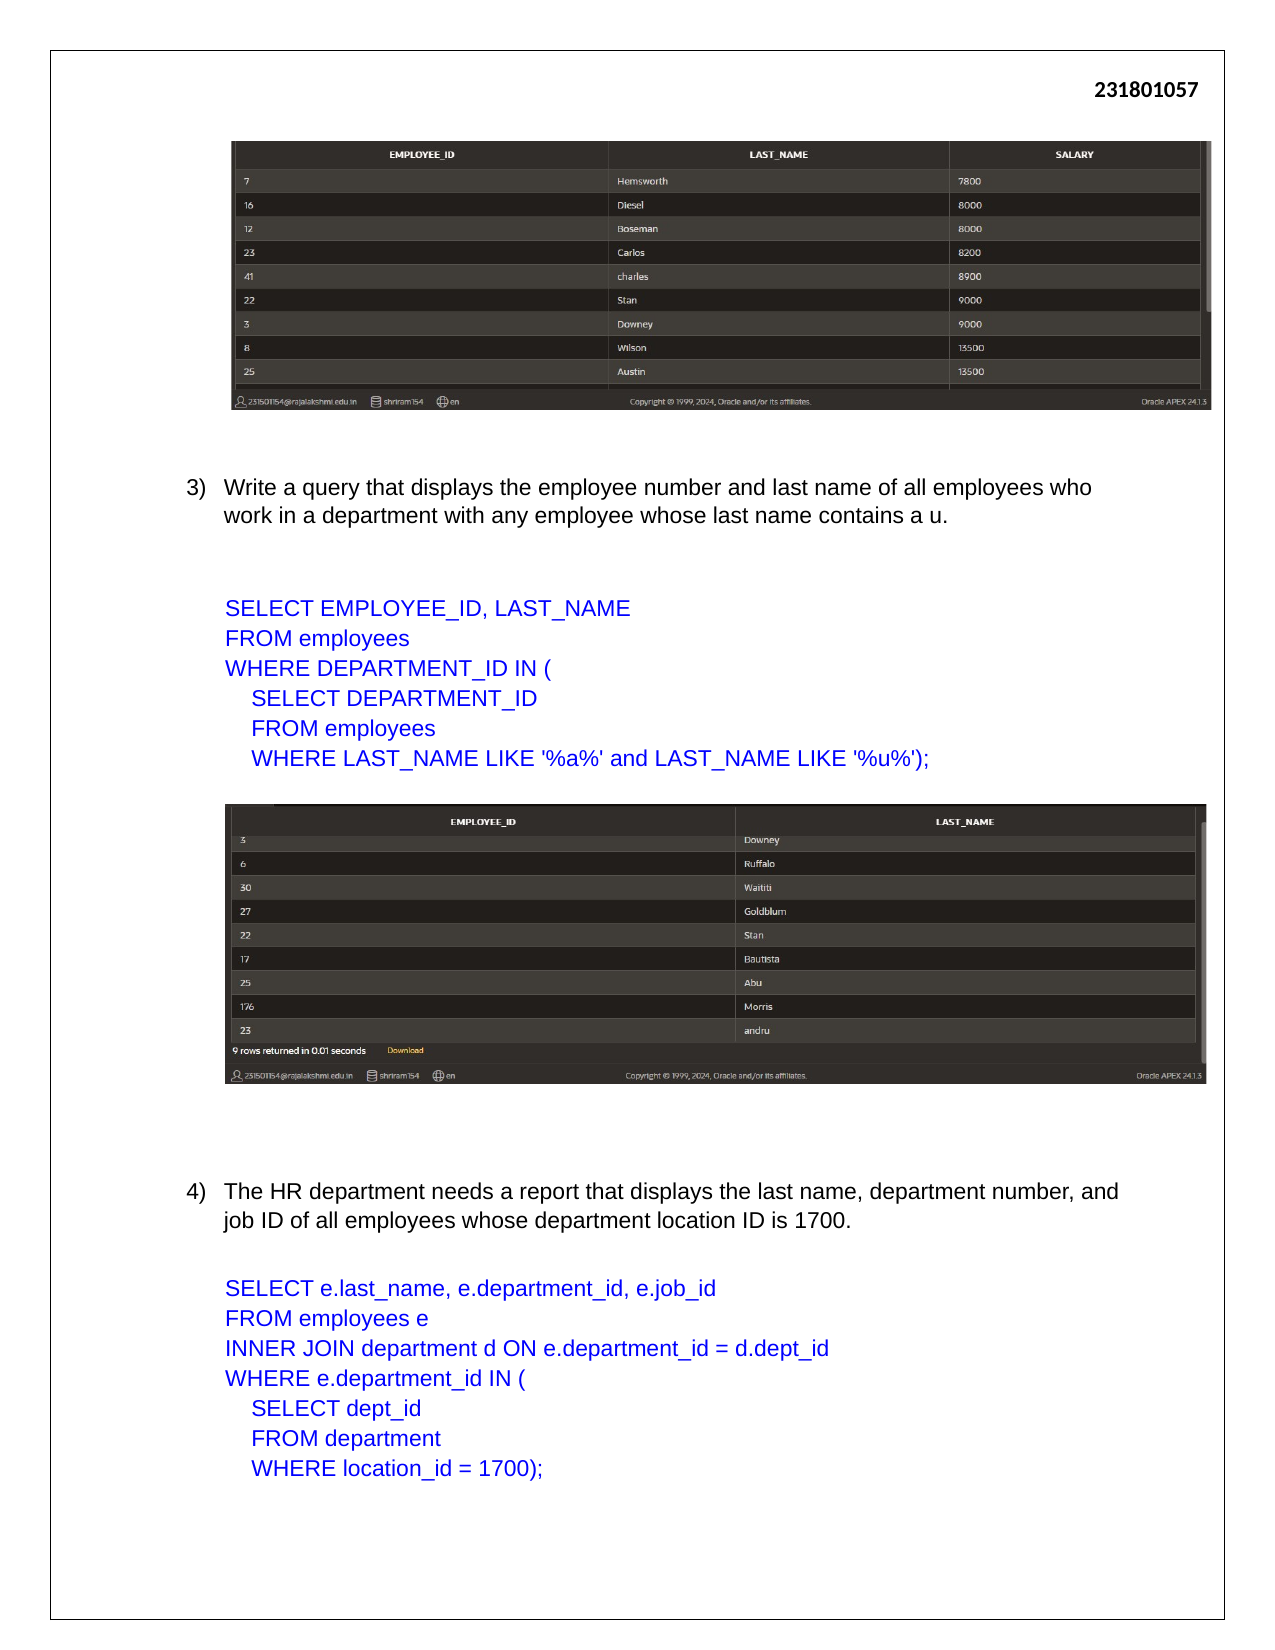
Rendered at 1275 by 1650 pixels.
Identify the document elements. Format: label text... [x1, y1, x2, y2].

text WHERE LAST_NAME LIKE '%a%' and LAST_NAME LIKE '%u%'); [251, 744, 1139, 771]
text WHERE location_id = 1700); [251, 1455, 1139, 1482]
text WHERE DEPARTMENT_ID IN ( [224, 654, 1139, 681]
text FROM employees e [224, 1305, 1139, 1332]
text SELECT EMPLOYEE_ID, LAST_NAME [224, 594, 1139, 621]
text SELECT dept_id [251, 1395, 1139, 1422]
text FROM employees [224, 624, 1139, 651]
text FROM department [251, 1425, 1139, 1452]
text INNER JOIN department d ON e.department_id = d.dept_id [224, 1335, 1139, 1362]
picture [231, 141, 1212, 410]
list The HR department needs a report that displays the last name, department number, and job ID of all employees whose department location ID is 1700. [186, 1178, 1129, 1233]
text SELECT DEPARTMENT_ID [251, 684, 1139, 711]
text SELECT e.last_name, e.department_id, e.job_id [224, 1275, 1139, 1302]
text FROM employees [251, 714, 1139, 741]
text WHERE e.department_id IN ( [224, 1365, 1139, 1392]
picture [225, 804, 1207, 1084]
list Write a query that displays the employee number and last name of all employees who work in a department with any employee whose last name contains a u. [186, 473, 1129, 529]
